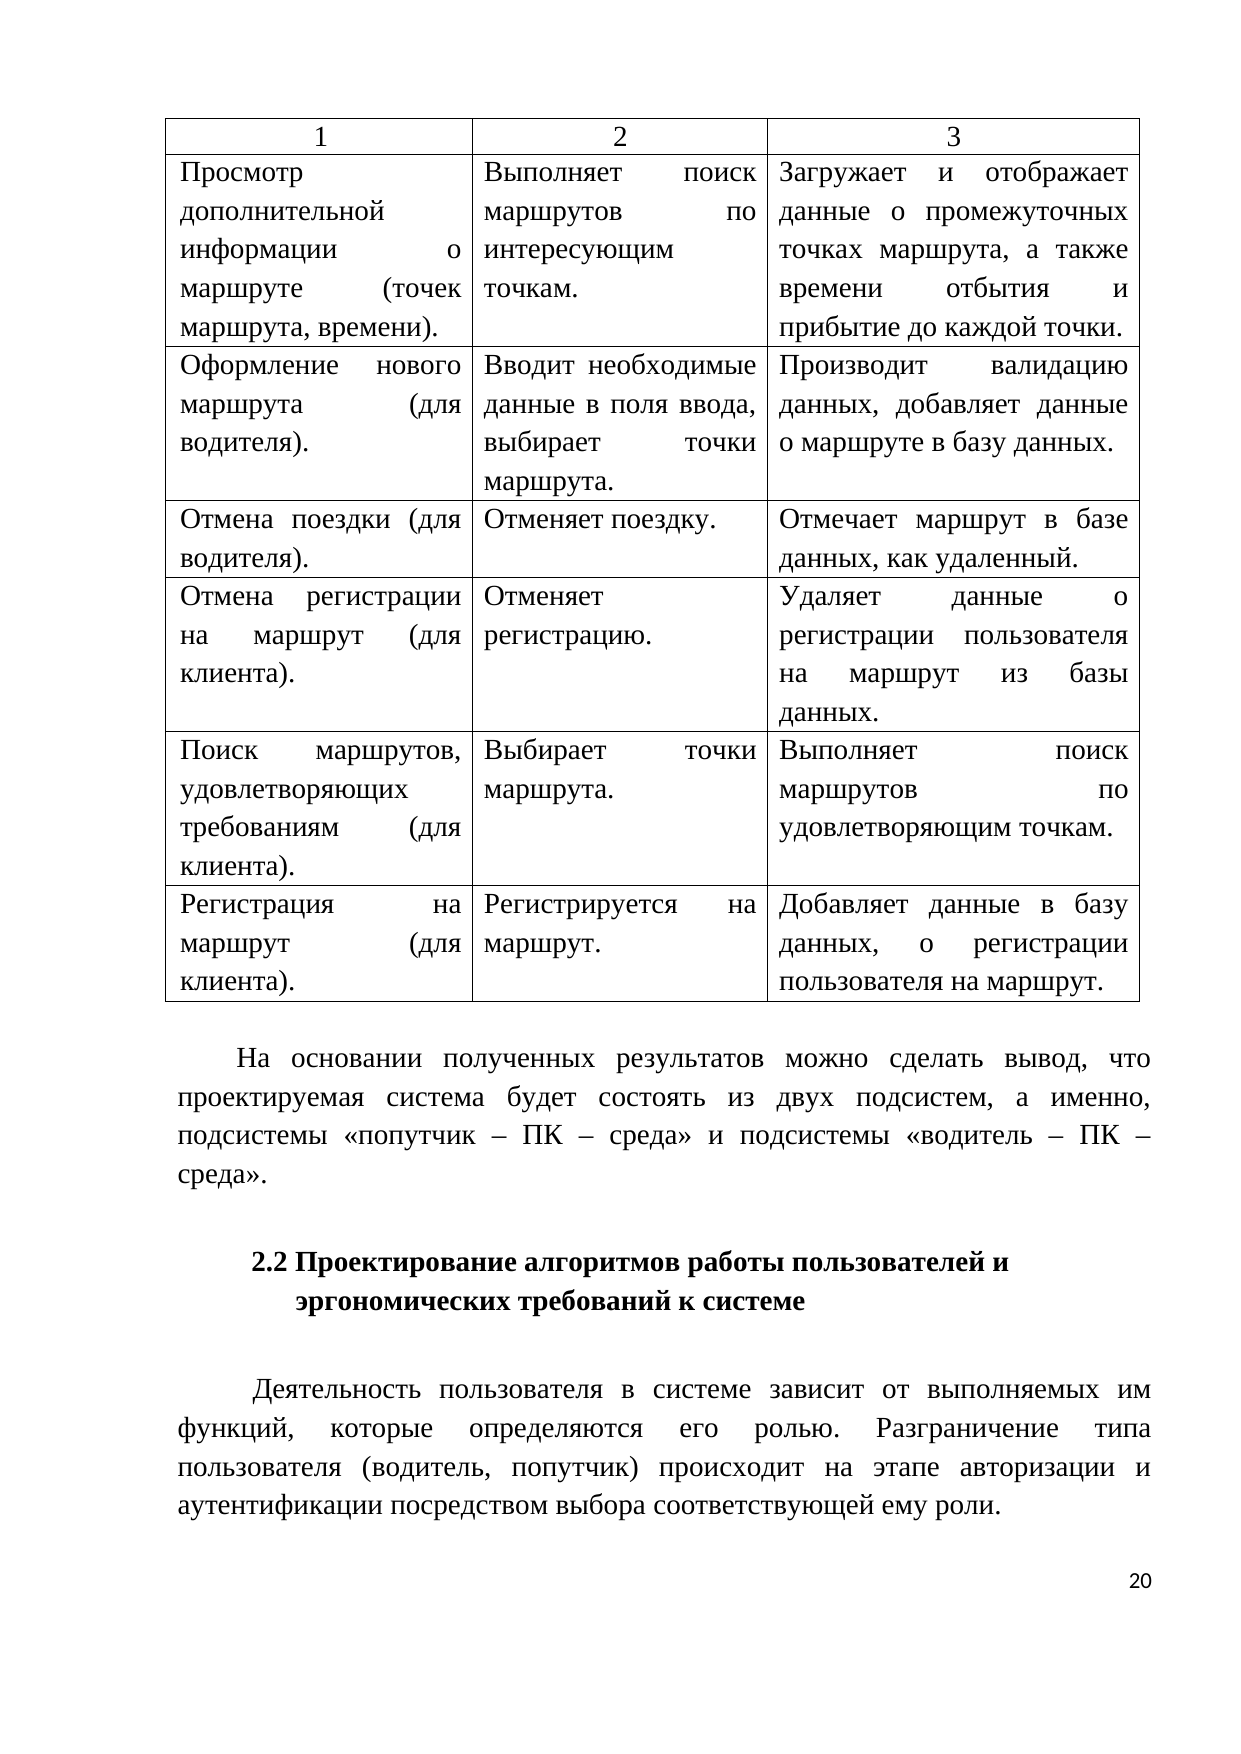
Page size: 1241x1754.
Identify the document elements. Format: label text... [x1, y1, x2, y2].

table_cell Отменяет поездку. [473, 501, 767, 577]
table_cell Оформление нового маршрута (для водителя). [166, 347, 472, 500]
table_cell Добавляет данные в базу данных, о регистрации пользователя на маршрут. [768, 886, 1139, 1001]
subtitle 2.2 Проектирование алгоритмов работы пользователей и эргономических требований к системе [251, 1244, 1152, 1317]
table_cell Отменяет регистрацию. [473, 578, 767, 731]
table_cell Загружает и отображает данные о промежуточных точках маршрута, а также времени отбытия и прибытие до каждой точки. [768, 155, 1139, 346]
table_header 2 [473, 119, 767, 153]
text Деятельность пользователя в системе зависит от выполняемых им функций, которые определяются его ролью. Разграничение типа пользователя (водитель, попутчик) происходит на этапе авторизации и аутентификации посредством выбора соответствующей ему роли. [177, 1372, 1152, 1521]
table_cell Регистрация на маршрут (для клиента). [166, 886, 472, 1001]
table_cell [473, 155, 767, 346]
text На основании полученных результатов можно сделать вывод, что проектируемая система будет состоять из двух подсистем, а именно, подсистемы «попутчик – ПК – среда» и подсистемы «водитель – ПК – среда». [177, 1040, 1152, 1189]
table_cell Поиск маршрутов, удовлетворяющих требованиям (для клиента). [166, 732, 472, 885]
table_cell Производит валидацию данных, добавляет данные о маршруте в базу данных. [768, 347, 1139, 500]
table_header 1 [166, 119, 472, 153]
table_cell Просмотр дополнительной информации о маршруте (точек маршрута, времени). [166, 155, 472, 346]
table_cell Отмечает маршрут в базе данных, как удаленный. [768, 501, 1139, 577]
table_cell Отмена регистрации на маршрут (для клиента). [166, 578, 472, 731]
table_cell Регистрируется на маршрут. [473, 886, 767, 1001]
table_cell Выбирает точки маршрута. [473, 732, 767, 885]
table_cell Отмена поездки (для водителя). [166, 501, 472, 577]
table_cell Удаляет данные о регистрации пользователя на маршрут из базы данных. [768, 578, 1139, 731]
table_cell Вводит необходимые данные в поля ввода, выбирает точки маршрута. [473, 347, 767, 500]
table_cell Выполняет поиск маршрутов по удовлетворяющим точкам. [768, 732, 1139, 885]
table_header 3 [768, 119, 1139, 153]
